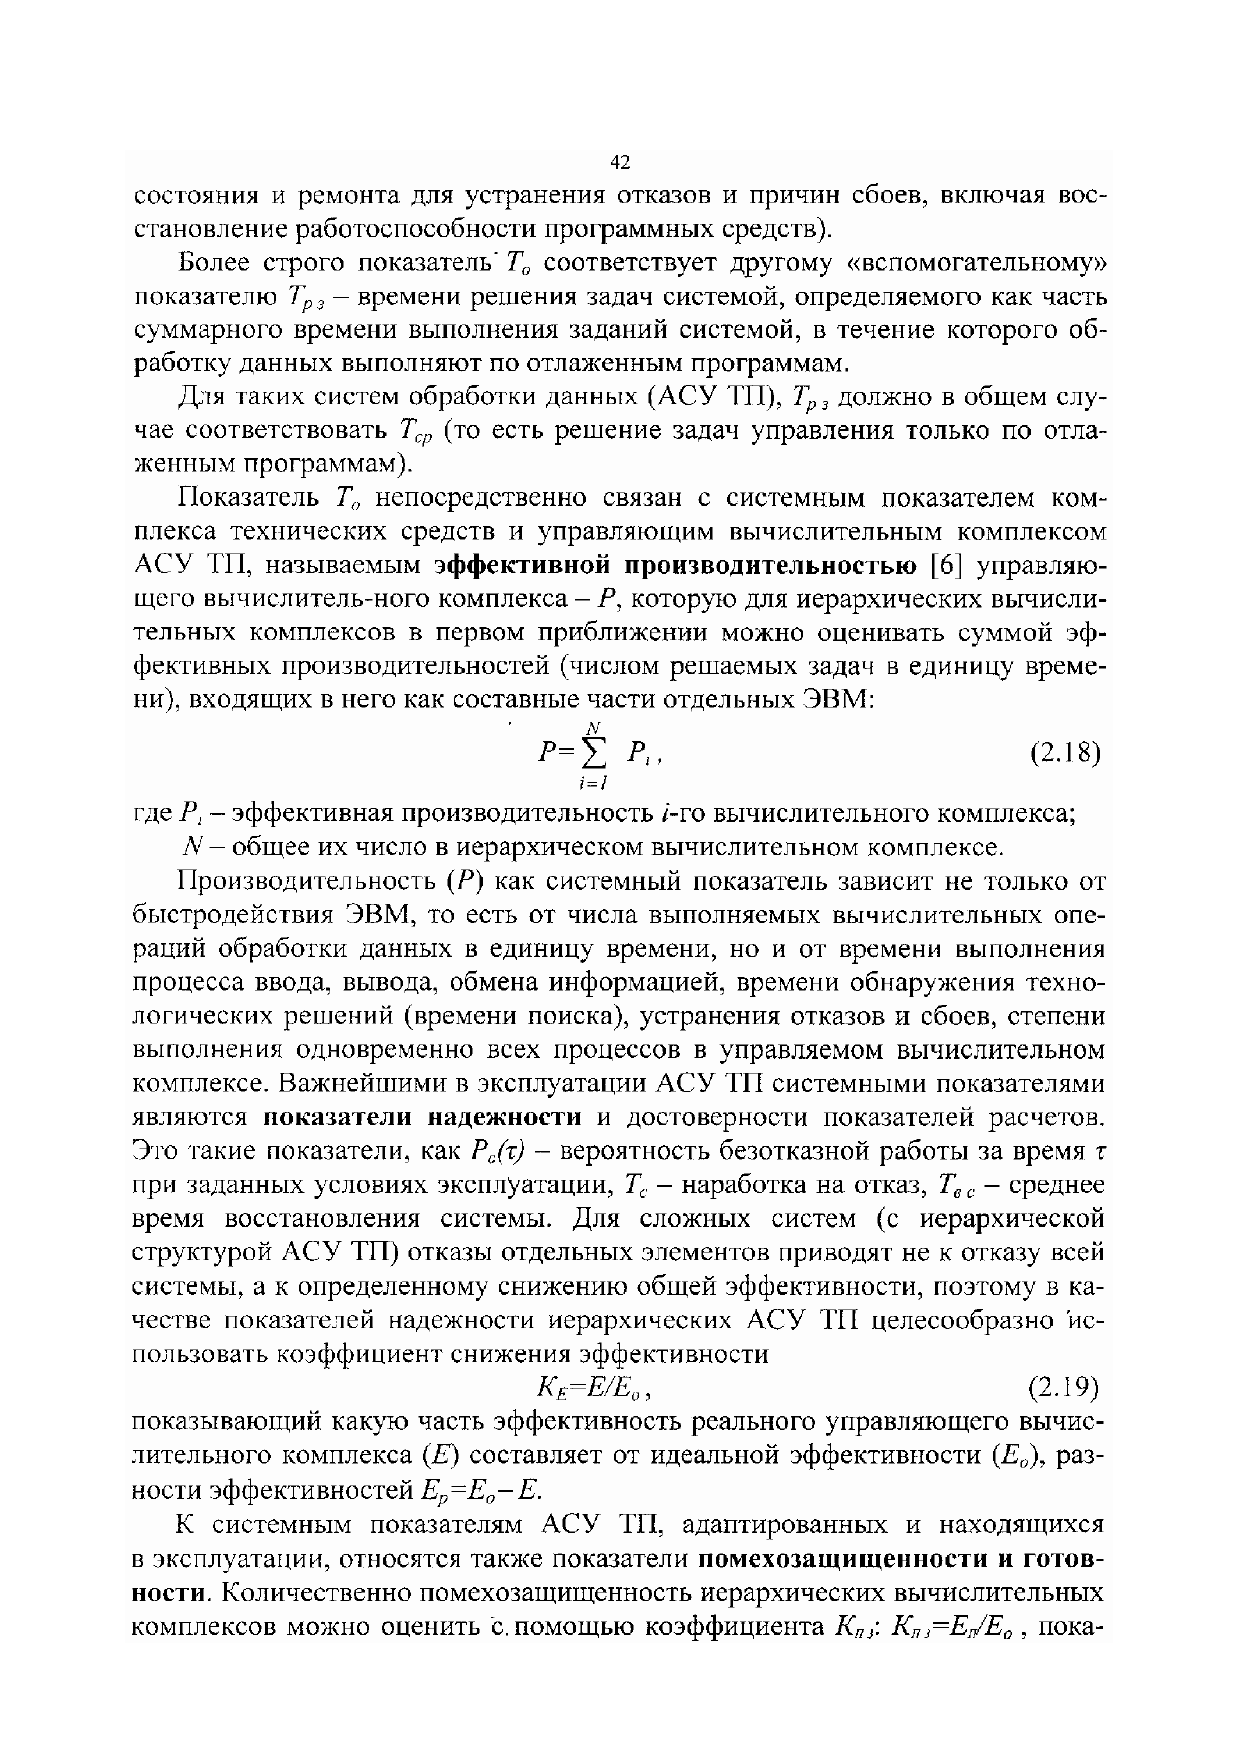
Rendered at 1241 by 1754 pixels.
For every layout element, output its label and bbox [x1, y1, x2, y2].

picture [125, 150, 1113, 1643]
